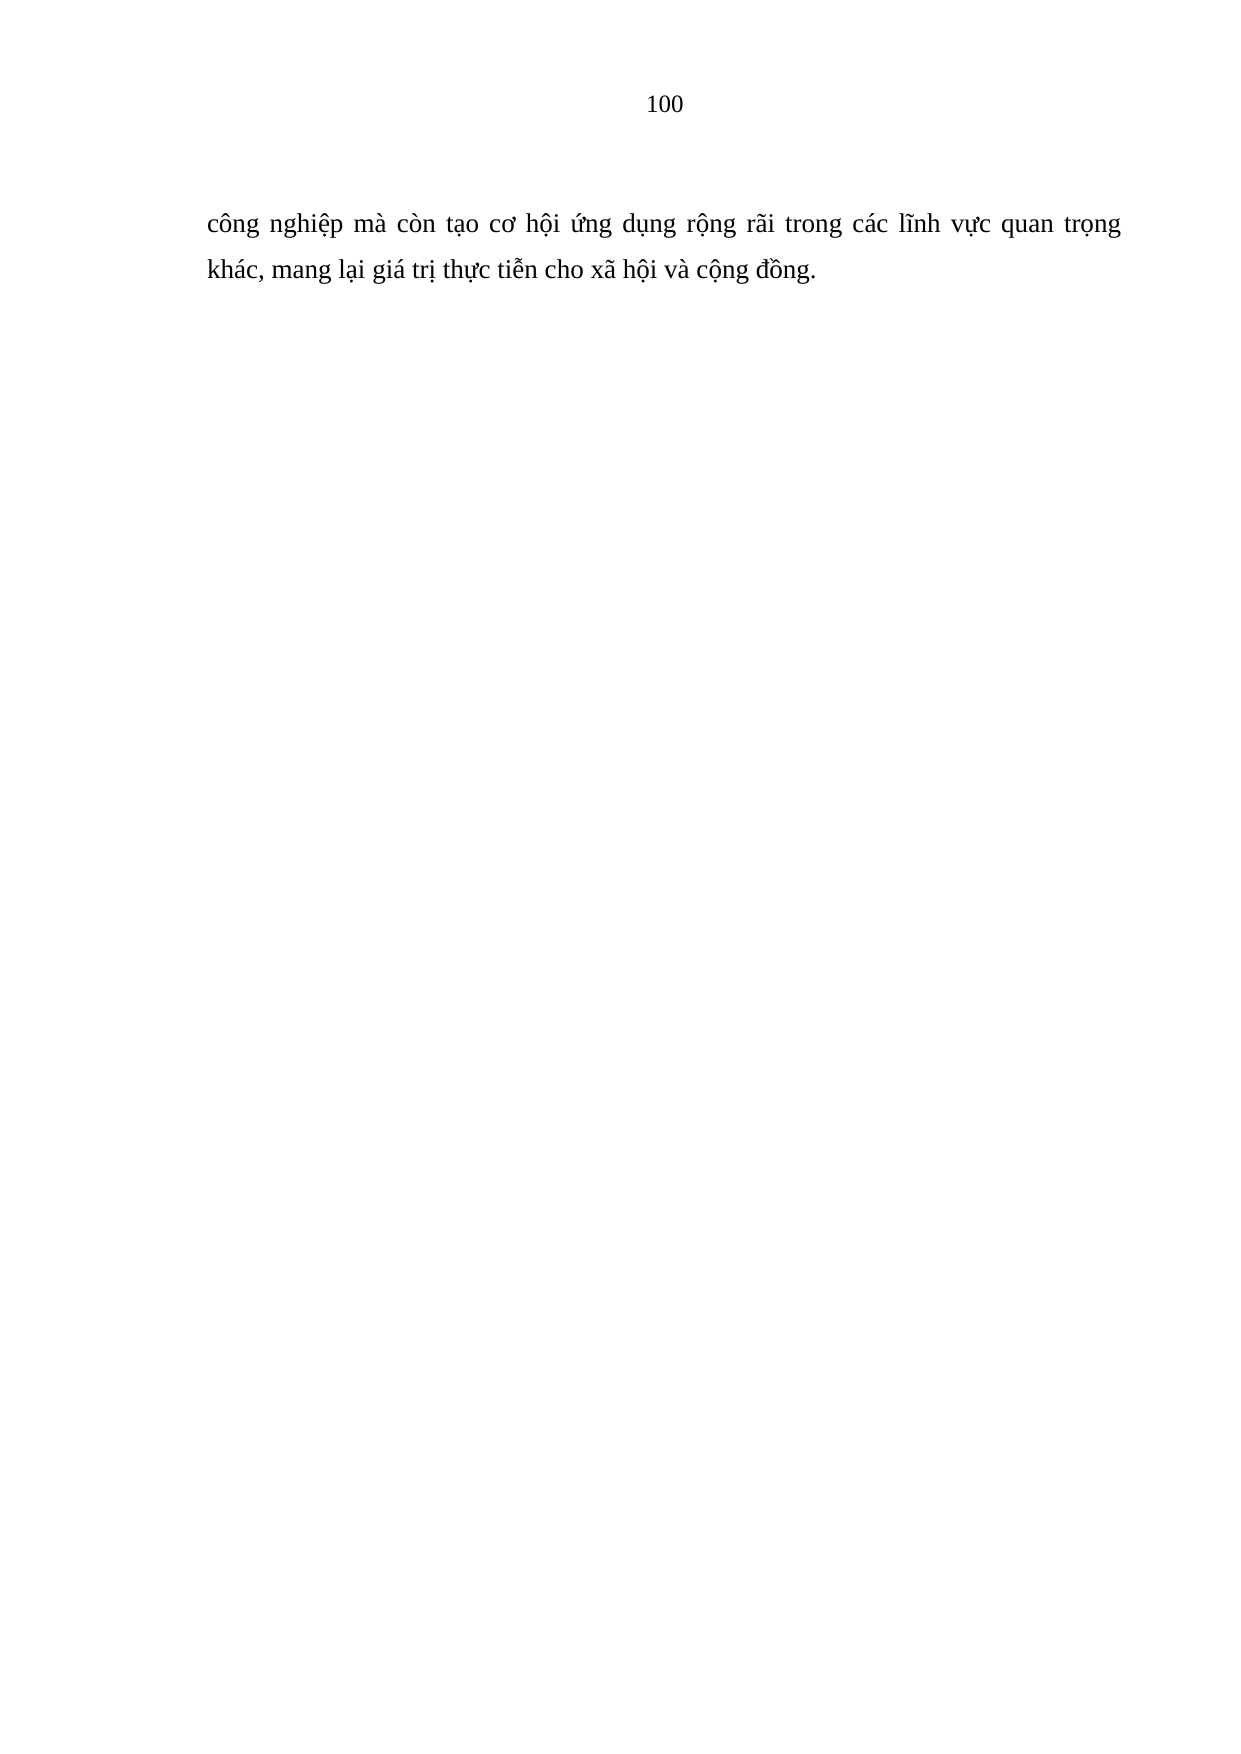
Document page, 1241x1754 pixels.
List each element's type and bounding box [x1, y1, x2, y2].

text [207, 207, 1122, 284]
